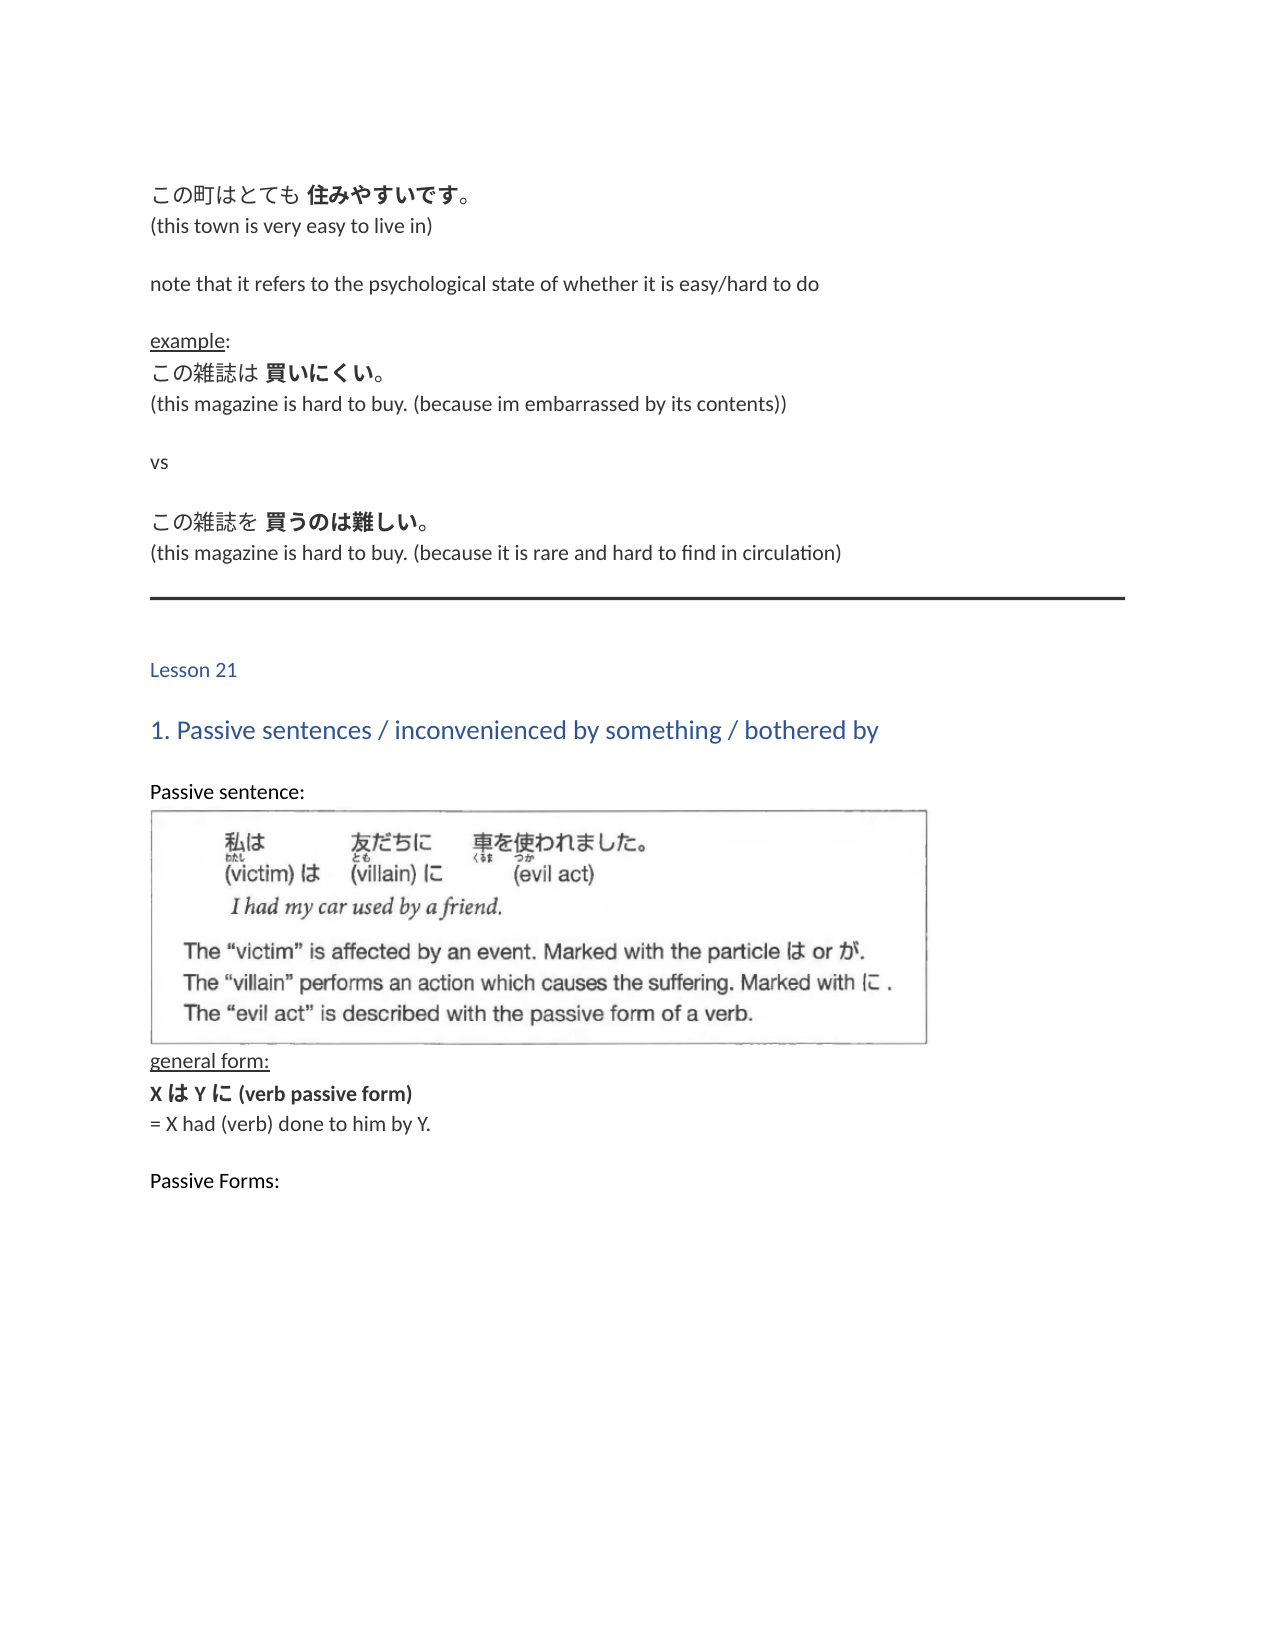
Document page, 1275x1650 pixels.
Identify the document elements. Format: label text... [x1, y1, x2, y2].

text Passive Forms: [150, 1168, 1125, 1194]
picture [150, 806, 936, 1045]
text この雑誌を 買うのは難しい。 [150, 505, 1125, 537]
text general form: [150, 1047, 1125, 1074]
text = X had (verb) done to him by Y. [150, 1110, 1125, 1137]
text (this magazine is hard to buy. (because im embarrassed by its contents)) [150, 390, 1125, 417]
subtitle Lesson 21 [150, 656, 1125, 683]
text この町はとても 住みやすいです。 [150, 178, 1125, 210]
text vs [150, 448, 1125, 474]
subtitle 1. Passive sentences / inconvenienced by something / bothered by [150, 713, 1125, 746]
text example: [150, 327, 1125, 354]
text この雑誌は 買いにくい。 [150, 356, 1125, 388]
text (this town is very easy to live in) [150, 212, 1125, 239]
text (this magazine is hard to buy. (because it is rare and hard to find in circulation) [150, 539, 1125, 566]
text note that it refers to the psychological state of whether it is easy/hard to do [150, 270, 1125, 297]
text X は Y に (verb passive form) [150, 1076, 1125, 1108]
text Passive sentence: [150, 778, 1125, 804]
